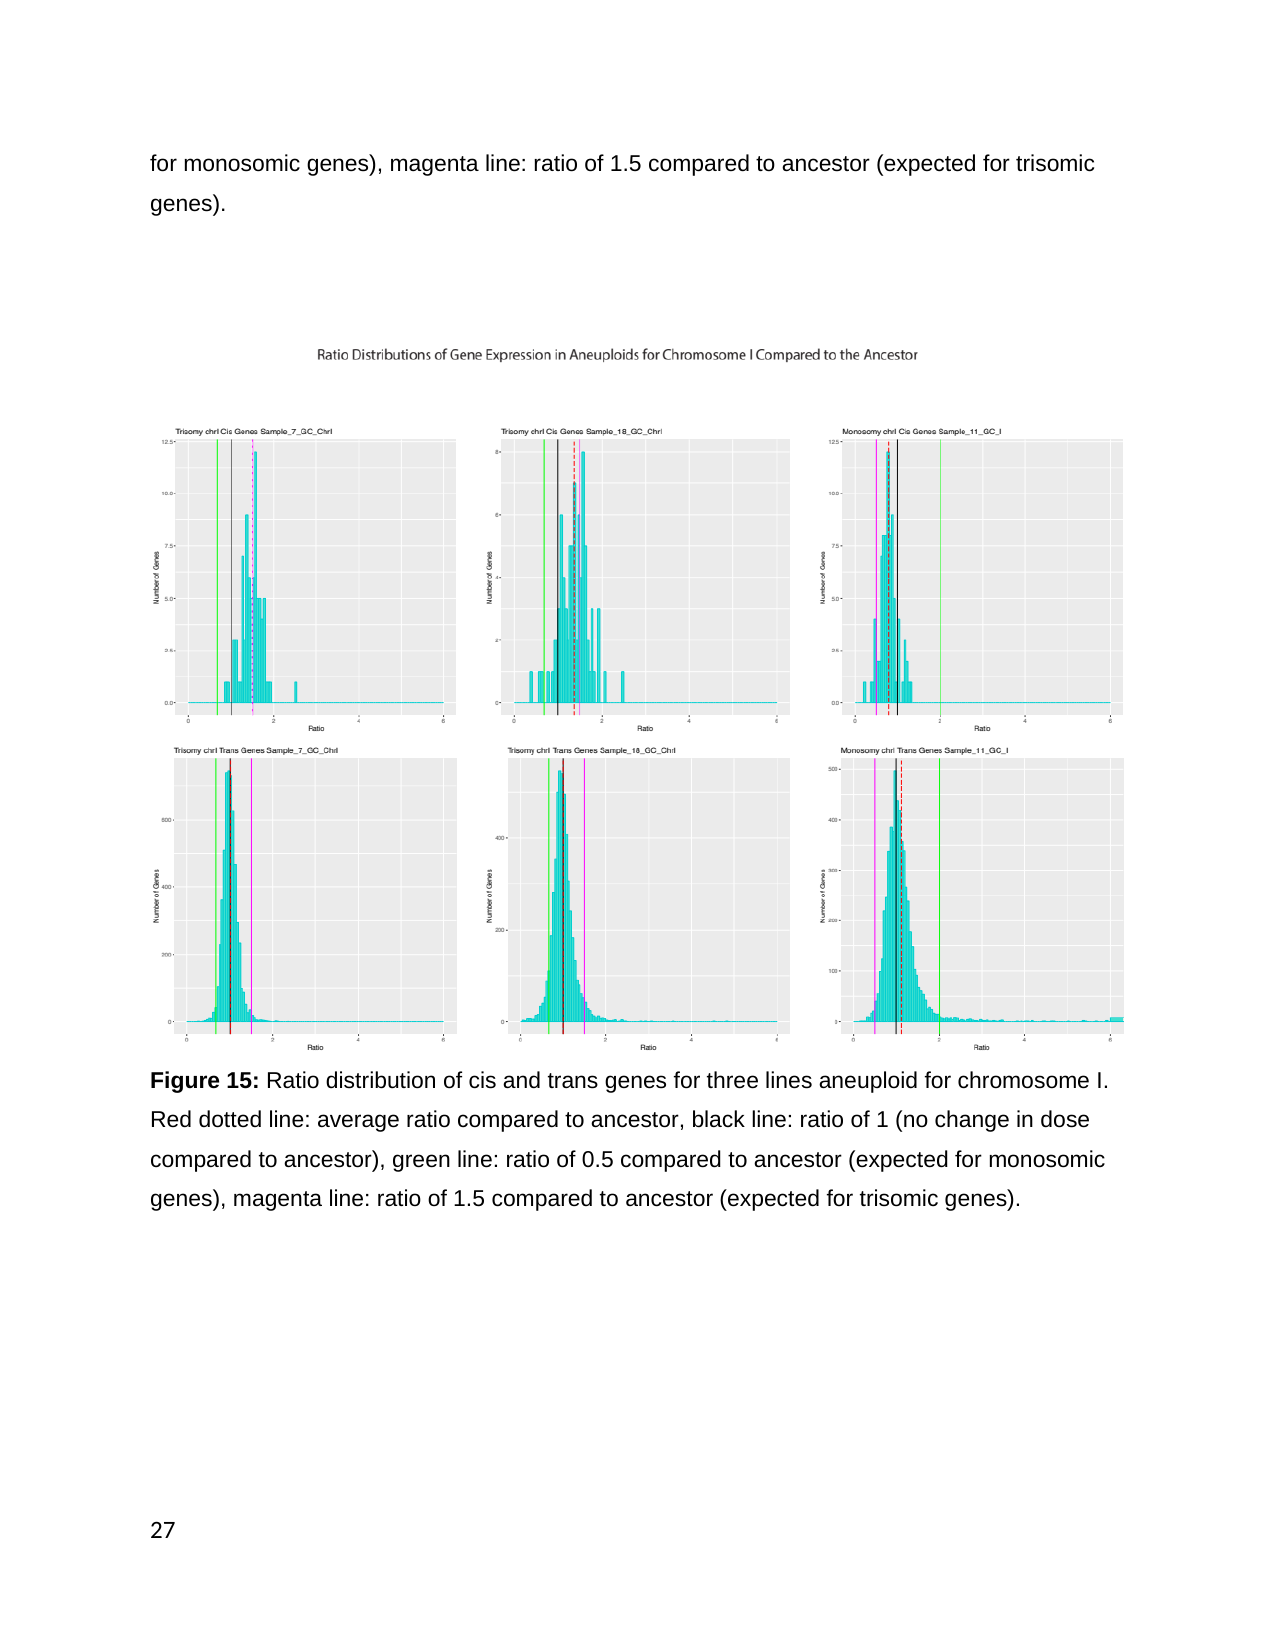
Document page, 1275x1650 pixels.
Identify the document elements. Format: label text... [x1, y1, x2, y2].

text Figure 15: Ratio distribution of cis and trans genes for three lines aneuploid for chromosome I. Red dotted line: average ratio compared to ancestor, black line: ratio of 1 (no change in dose compared to ancestor), green line: ratio of 0.5 compared to ancestor (expected for monosomic genes), magenta line: ratio of 1.5 compared to ancestor (expected for trisomic genes). [150, 1067, 1125, 1211]
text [150, 150, 1125, 216]
